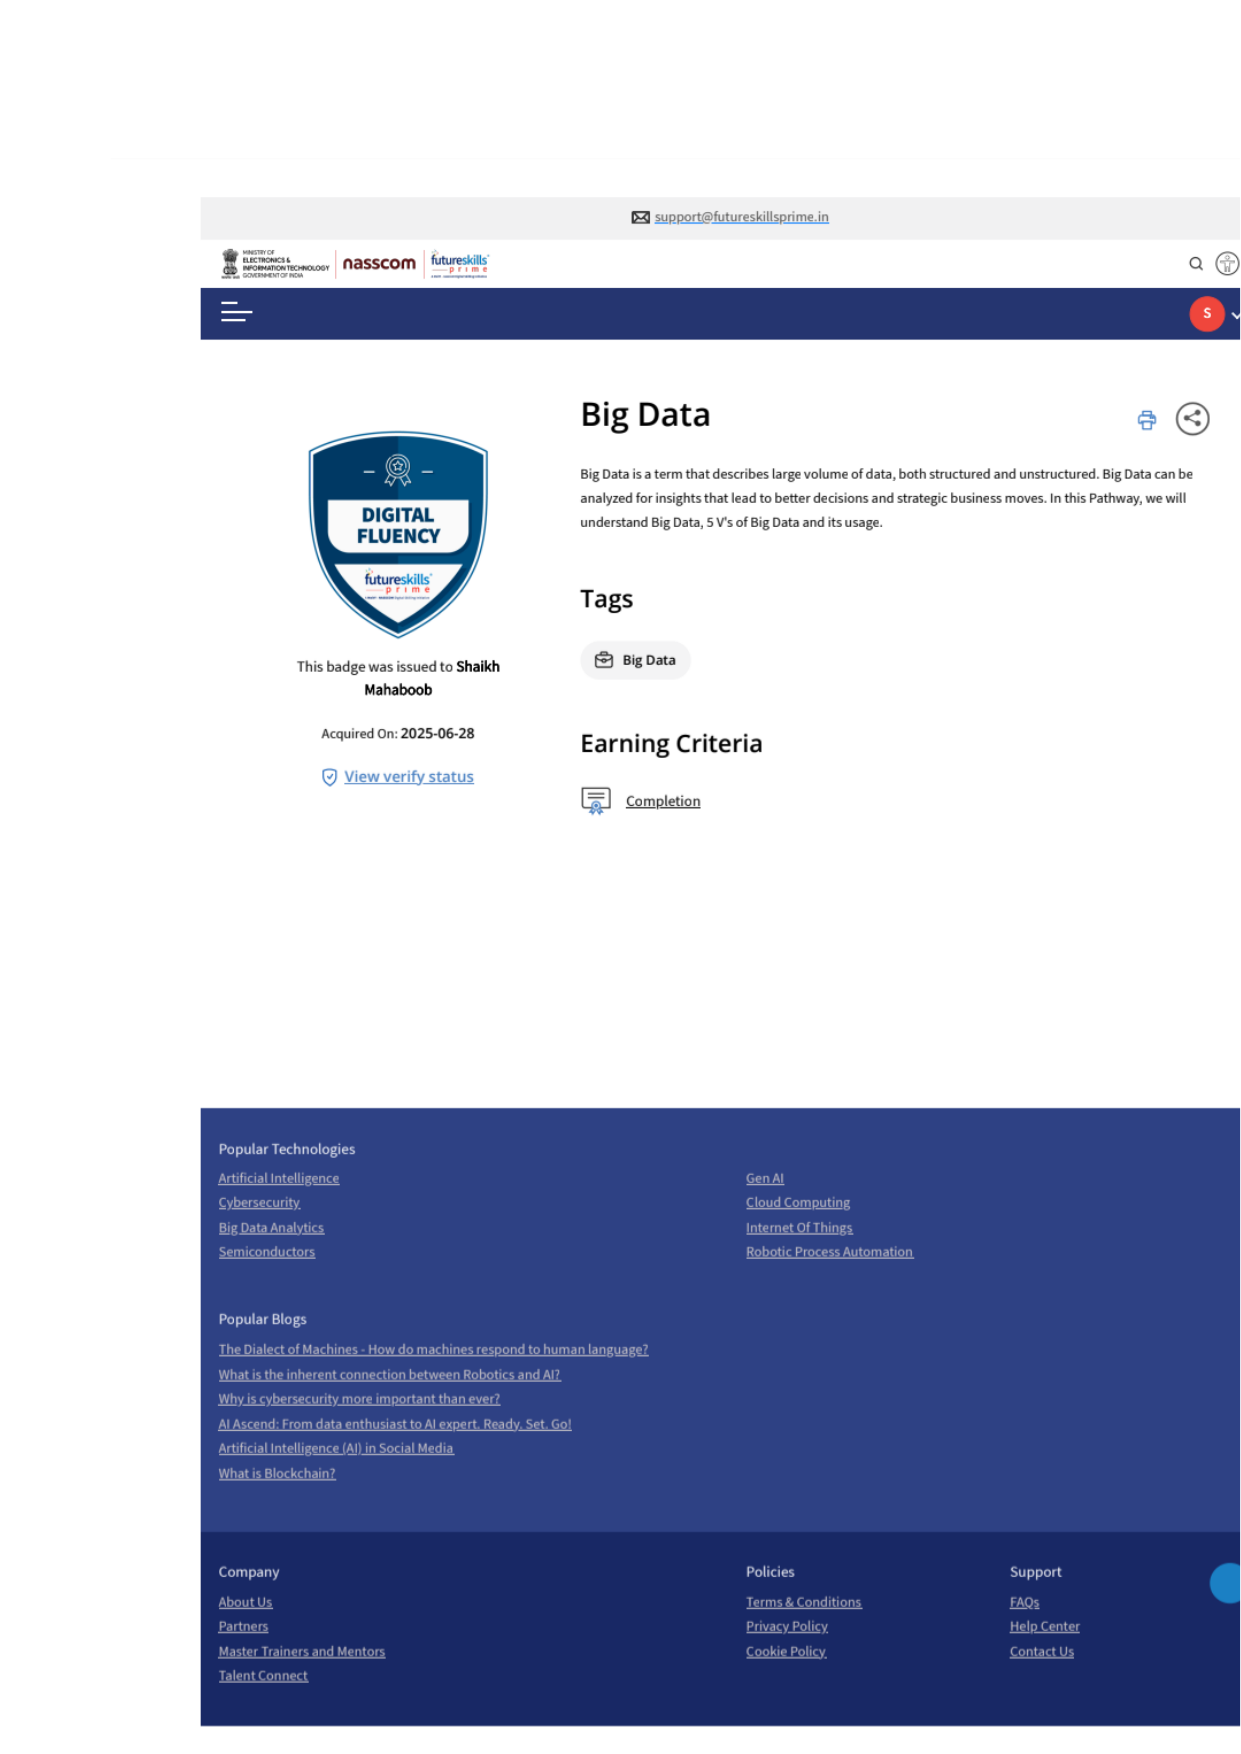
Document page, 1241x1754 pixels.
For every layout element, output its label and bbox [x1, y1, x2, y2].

picture [110, 150, 1241, 1754]
